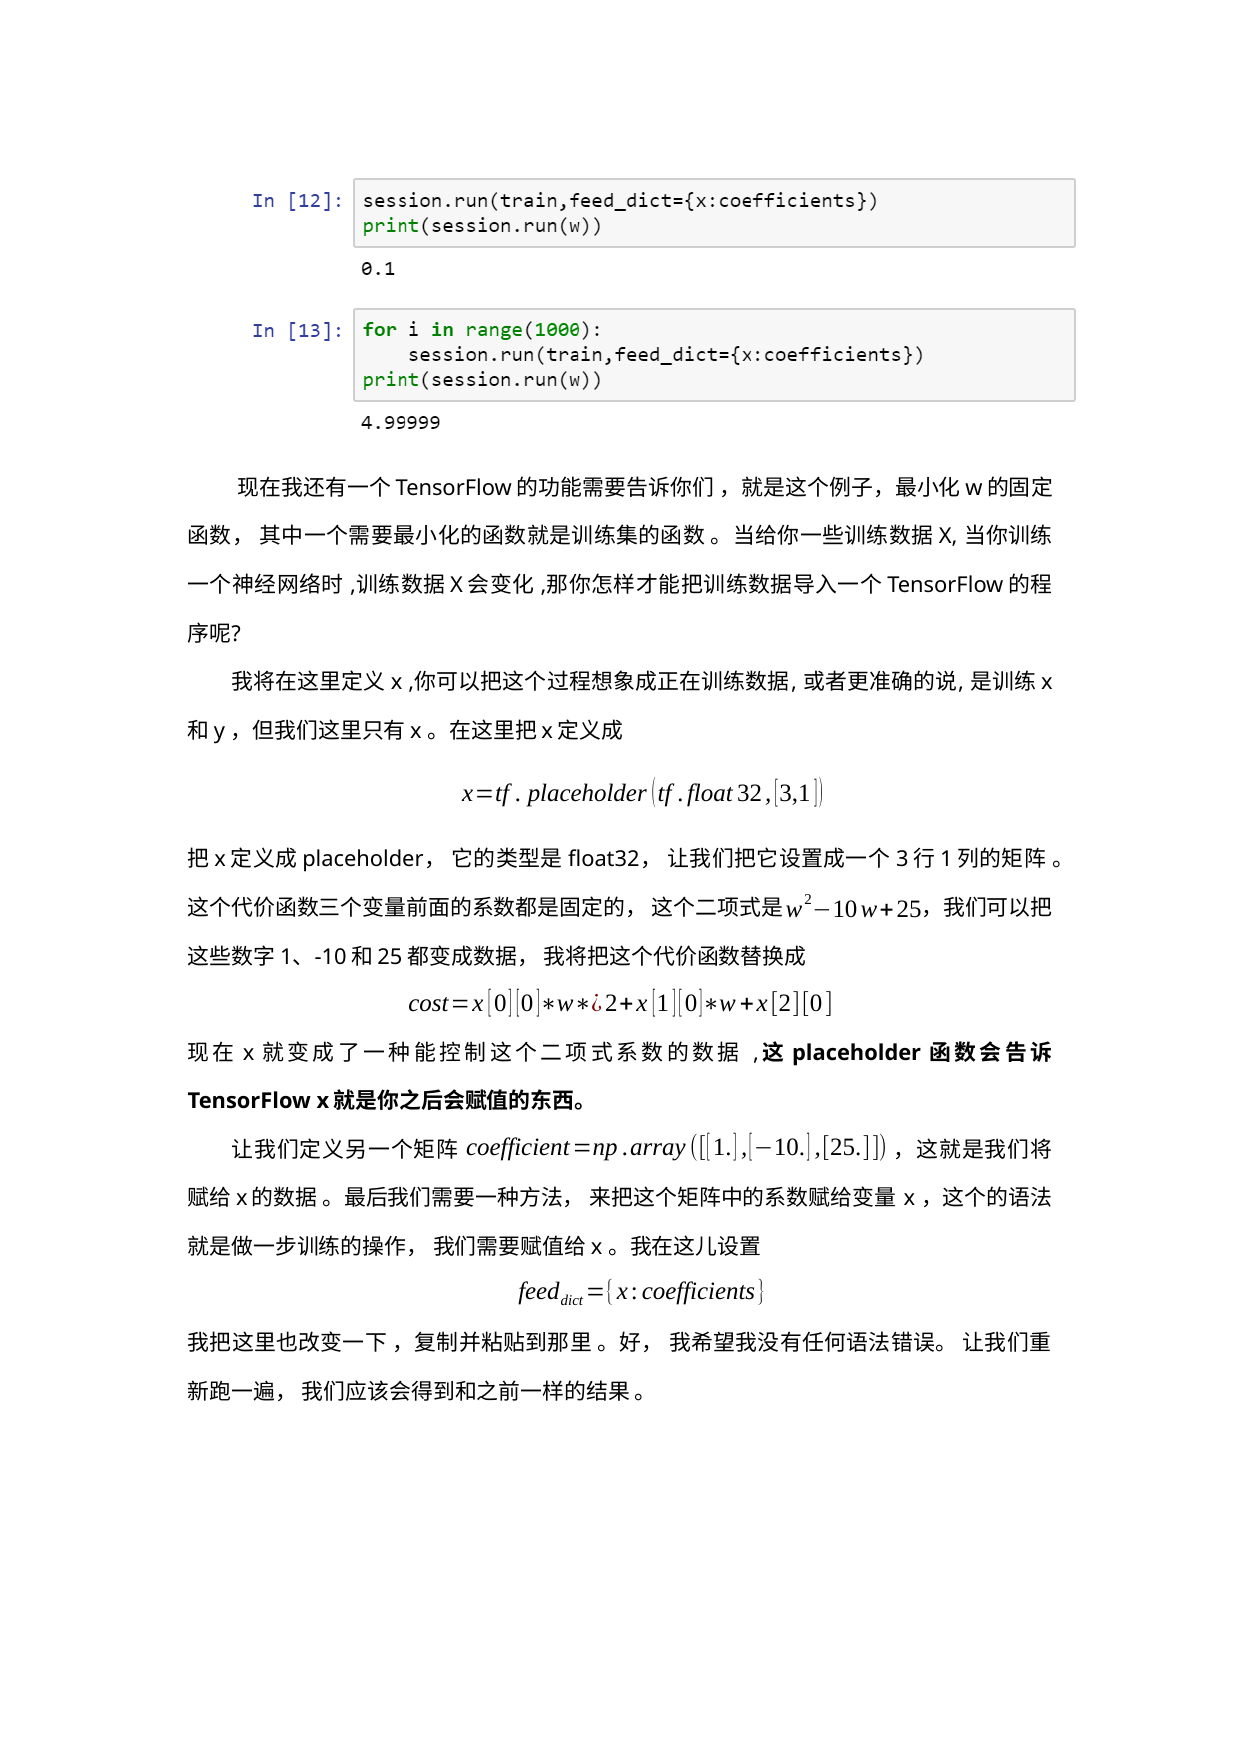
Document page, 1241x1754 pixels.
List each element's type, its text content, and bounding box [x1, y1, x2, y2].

list 我将在这里定义x ,你可以把这个过程想象成正在训练数据, 或者更准确的说, 是训练x和y ，但我们这里只有x 。在这里把x定义成 [187, 664, 1053, 745]
list 现在x就变成了一种能控制这个二项式系数的数据 ,这placeholder函数会告诉TensorFlow x就是你之后会赋值的东西。 [187, 1034, 1053, 1115]
list 把x定义成placeholder， 它的类型是float32， 让我们把它设置成一个3行1列的矩阵 。这个代价函数三个变量前面的系数都是固定的， 这个二项式是，我们可以把这些数字 1、-10和25 都变成数据， 我将把这个代价函数替换成 [187, 841, 1053, 971]
list 我把这里也改变一下 ，复制并粘贴到那里 。好， 我希望我没有任何语法错误。 让我们重新跑一遍， 我们应该会得到和之前一样的结果 。 [187, 1324, 1053, 1406]
picture [231, 162, 1097, 444]
list 让我们定义另一个矩阵 ，这就是我们将赋给x的数据 。最后我们需要一种方法， 来把这个矩阵中的系数赋给变量x ，这个的语法就是做一步训练的操作， 我们需要赋值给x 。我在这儿设置 [187, 1131, 1053, 1261]
list 现在我还有一个TensorFlow的功能需要告诉你们 ，就是这个例子，最小化w的固定函数， 其中一个需要最小化的函数就是训练集的函数 。当给你一些训练数据X, 当你训练一个神经网络时 ,训练数据X会变化 ,那你怎样才能把训练数据导入一个TensorFlow的程序呢? [187, 469, 1053, 648]
